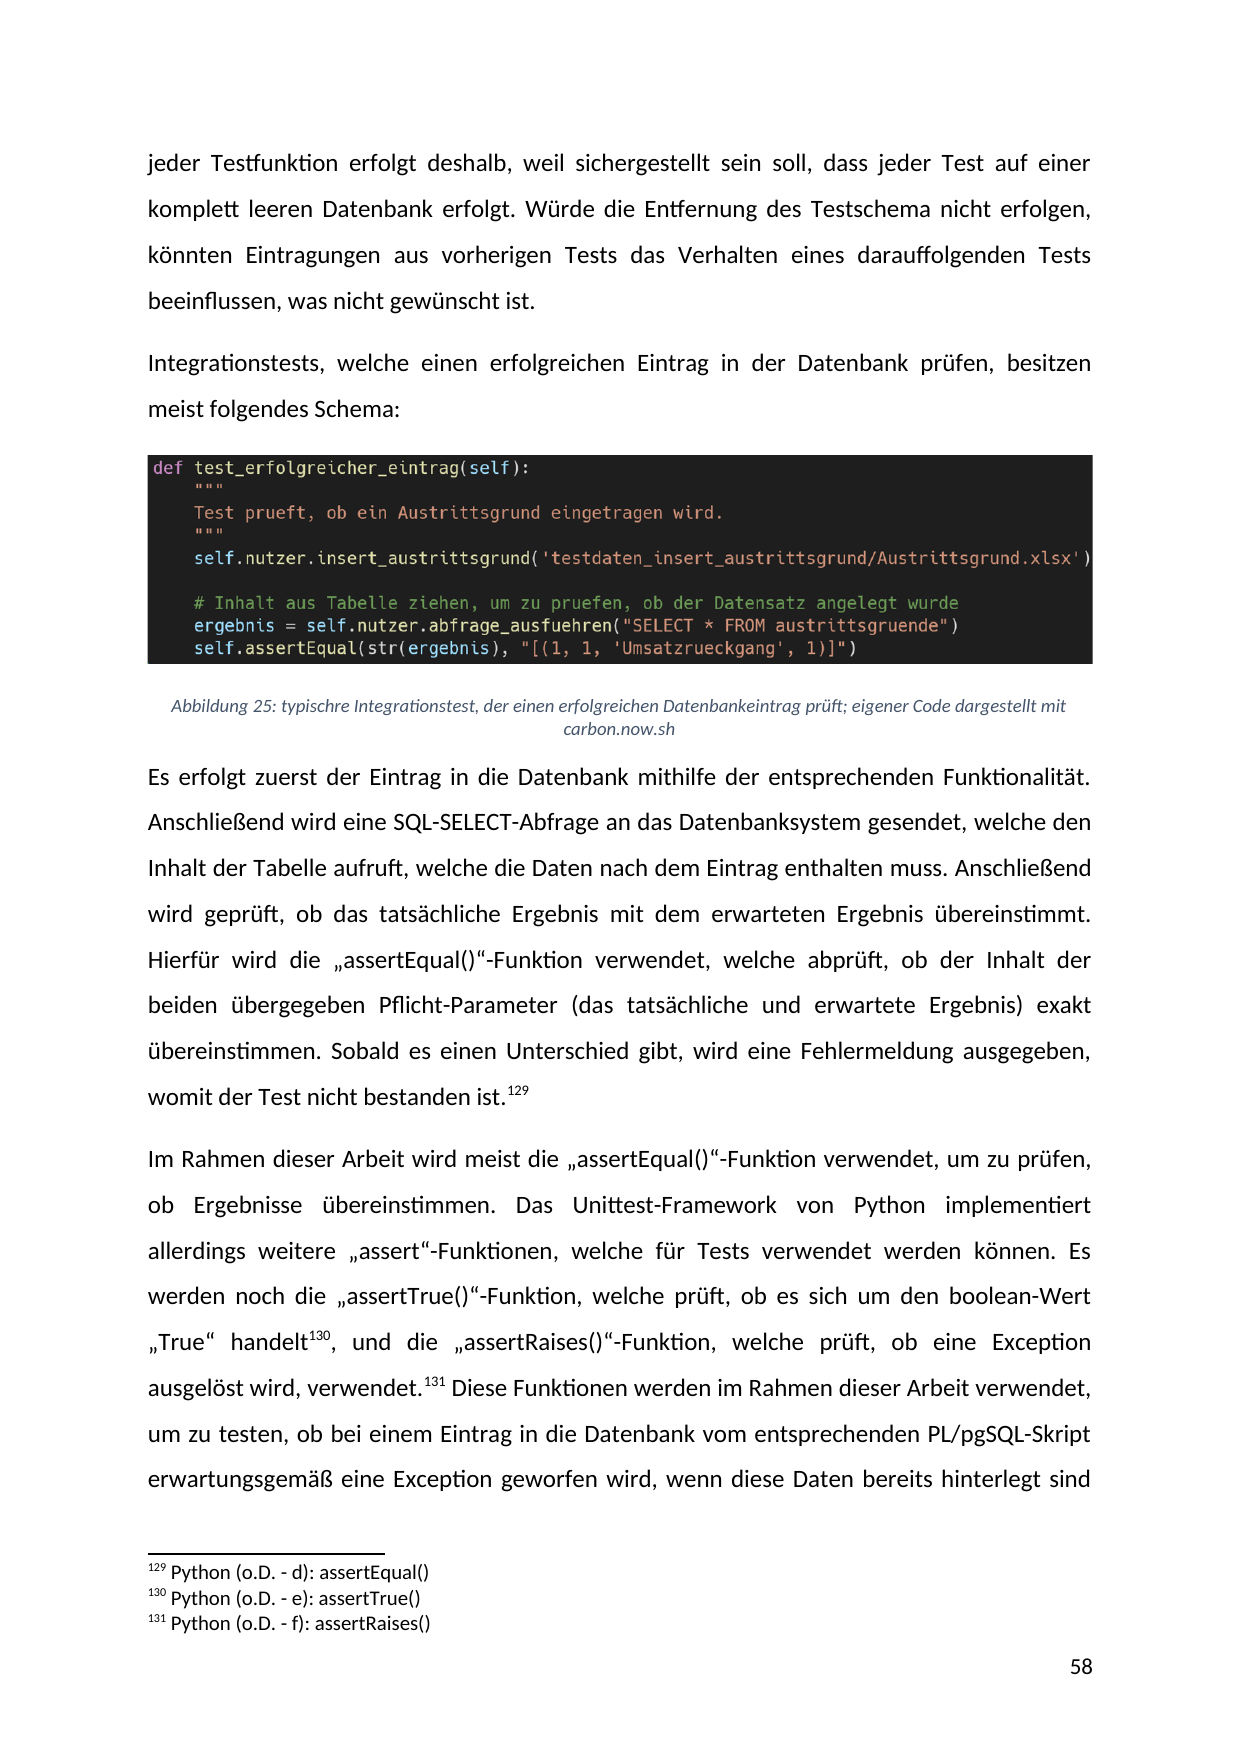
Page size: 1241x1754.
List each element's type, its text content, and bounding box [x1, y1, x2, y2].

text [148, 148, 1093, 315]
picture [147, 455, 1093, 664]
text Integrationstests, welche einen erfolgreichen Eintrag in der Datenbank prüfen, besitzen meist folgendes Schema: [148, 347, 1093, 423]
text Es erfolgt zuerst der Eintrag in die Datenbank mithilfe der entsprechenden Funktionalität. Anschließend wird eine SQL-SELECT-Abfrage an das Datenbanksystem gesendet, welche den Inhalt der Tabelle aufruft, welche die Daten nach dem Eintrag enthalten muss. Anschließend wird geprüft, ob das tatsächliche Ergebnis mit dem erwarteten Ergebnis übereinstimmt. Hierfür wird die „assertEqual()“-Funktion verwendet, welche abprüft, ob der Inhalt der beiden übergegeben Pflicht-Parameter (das tatsächliche und erwartete Ergebnis) exakt übereinstimmen. Sobald es einen Unterschied gibt, wird eine Fehlermeldung ausgegeben, womit der Test nicht bestanden ist. [148, 761, 1093, 1111]
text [148, 1143, 1093, 1494]
text Abbildung 25: typischre Integrationstest, der einen erfolgreichen Datenbankeintrag prüft; eigener Code dargestellt mit carbon.now.sh [148, 694, 1093, 740]
